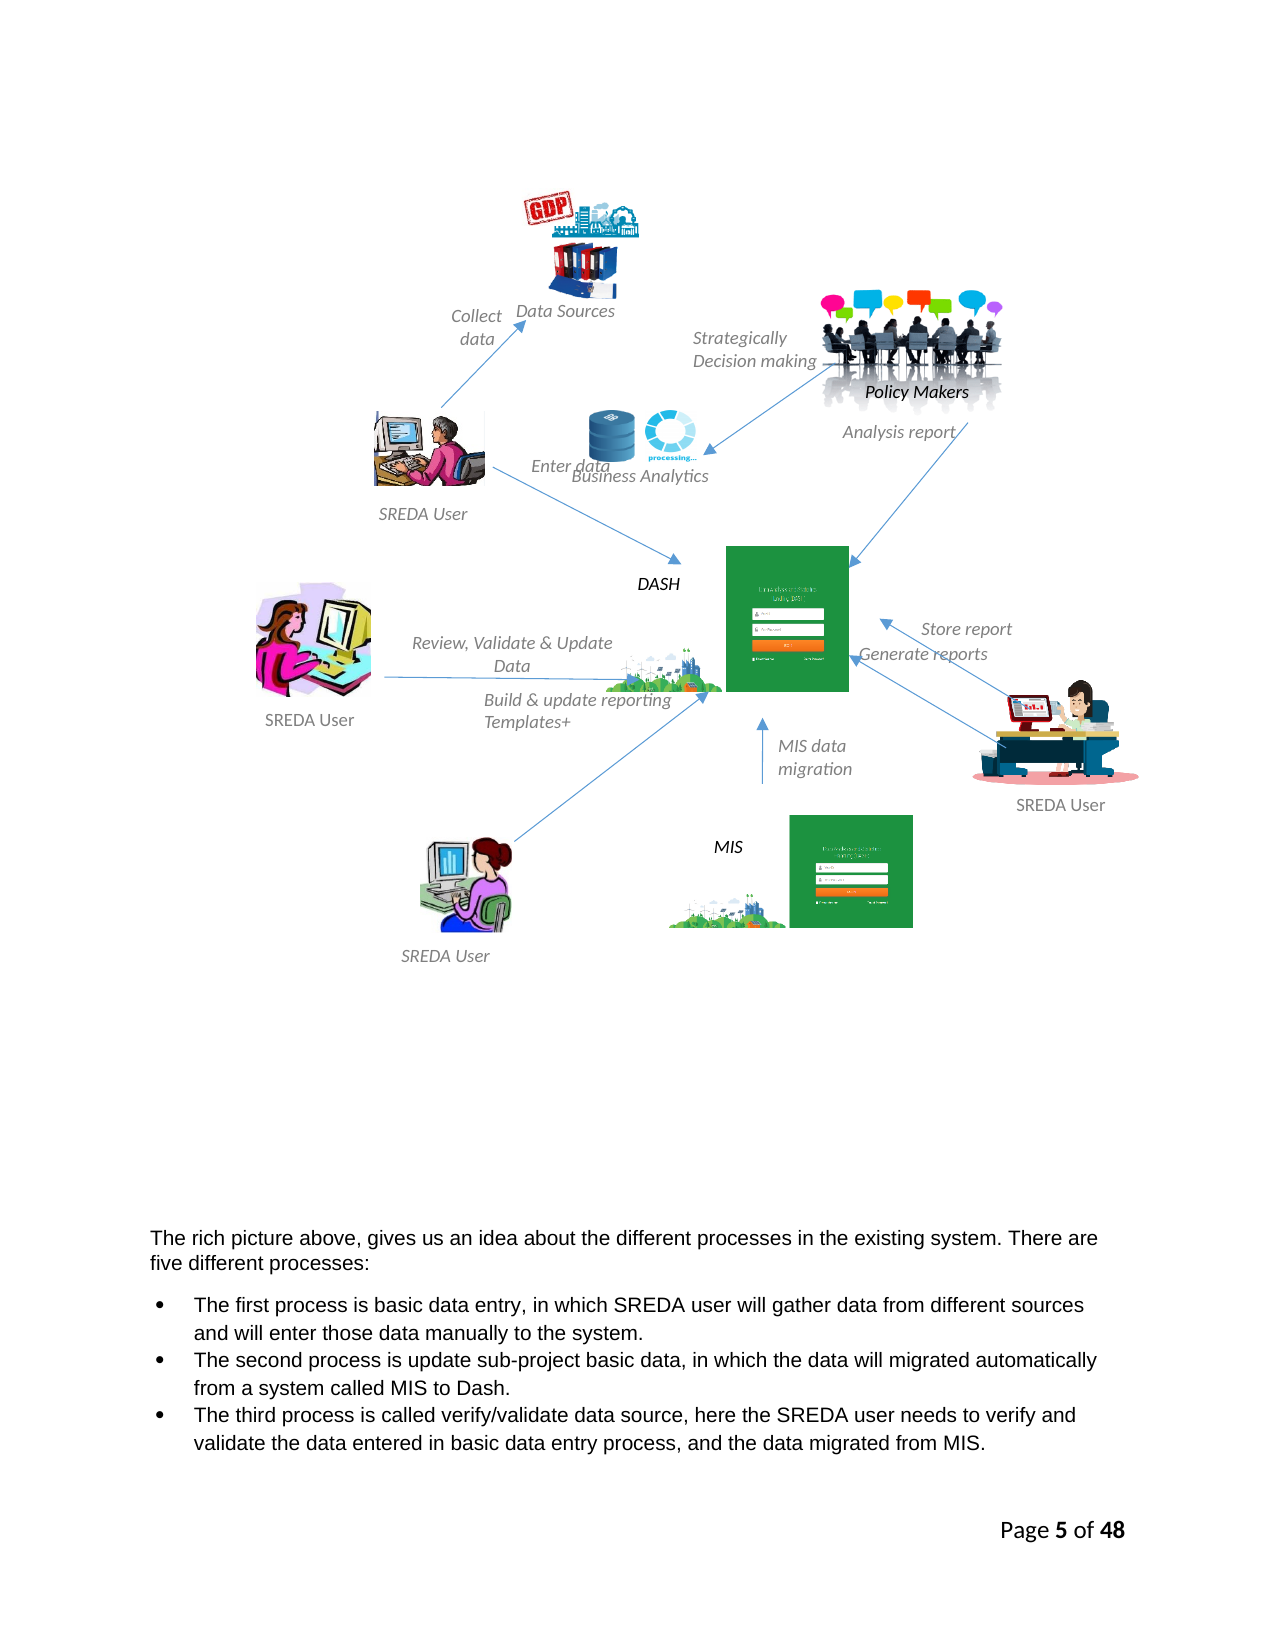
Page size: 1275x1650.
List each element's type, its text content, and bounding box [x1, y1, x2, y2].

list The first process is basic data entry, in which SREDA user will gather data from different sources and will enter those data manually to the system. [156, 1293, 1125, 1344]
picture [622, 230, 636, 234]
list The second process is update sub-project basic data, in which the data will migrated automatically from a system called MIS to Dash. [156, 1348, 1125, 1399]
picture [666, 815, 913, 928]
picture [966, 680, 1145, 785]
picture [546, 233, 639, 308]
picture [802, 256, 1019, 429]
picture [256, 582, 371, 697]
picture [603, 546, 849, 692]
text The rich picture above, gives us an idea about the different processes in the existing system. There are five different processes: [150, 1226, 1125, 1275]
picture [614, 211, 631, 224]
picture [521, 188, 639, 233]
list The third process is called verify/validate data source, here the SREDA user needs to verify and validate the data entered in basic data entry process, and the data migrated from MIS. [156, 1403, 1125, 1454]
picture [374, 411, 485, 486]
picture [420, 837, 512, 933]
picture [580, 410, 643, 462]
picture [645, 410, 697, 462]
